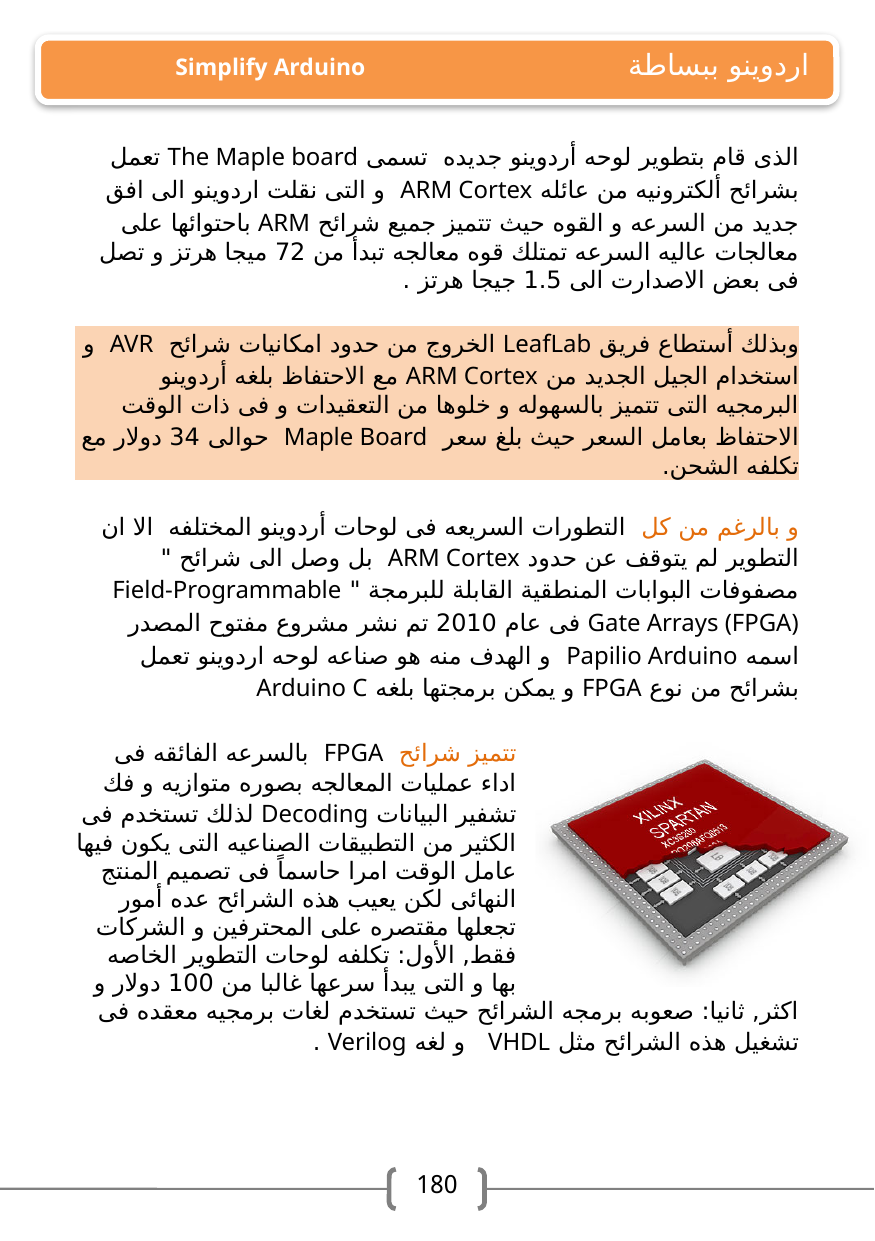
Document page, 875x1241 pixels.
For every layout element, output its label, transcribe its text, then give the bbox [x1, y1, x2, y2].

picture [535, 742, 870, 987]
text تتميز شرائح FPGA بالسرعه الفائقه فى اداء عمليات المعالجه بصوره متوازيه و فك تشفير البيانات Decoding لذلك تستخدم فى الكثير من التطبيقات الصناعيه التى يكون فيها عامل الوقت امرا حاسماً فى تصميم المنتج النهائى لكن يعيب هذه الشرائح عده أمور تجعلها مقتصره على المحترفين و الشركات فقط, الأول: تكلفه لوحات التطوير الخاصه بها و التى يبدأ سرعها غالبا من 100 دولار و اكثر, ثانيا: صعوبه برمجه الشرائح حيث تستخدم لغات برمجيه معقده فى تشغيل هذه الشرائح مثل VHDL و لغه Verilog . [75, 736, 799, 1057]
text و بالرغم من كل التطورات السريعه فى لوحات أردوينو المختلفه الا ان التطوير لم يتوقف عن حدود ARM Cortex بل وصل الى شرائح " مصفوفات البوابات المنطقية القابلة للبرمجة " Field-Programmable Gate Arrays (FPGA) فى عام 2010 تم نشر مشروع مفتوح المصدر اسمه Papilio Arduino و الهدف منه هو صناعه لوحه اردوينو تعمل بشرائح من نوع FPGA و يمكن برمجتها بلغه Arduino C [75, 513, 799, 704]
text وبذلك أستطاع فريق LeafLab الخروج من حدود امكانيات شرائح AVR و استخدام الجيل الجديد من ARM Cortex مع الاحتفاظ بلغه أردوينو البرمجيه التى تتميز بالسهوله و خلوها من التعقيدات و فى ذات الوقت الاحتفاظ بعامل السعر حيث بلغ سعر Maple Board حوالى 34 دولار مع تكلفه الشحن. [75, 326, 799, 480]
